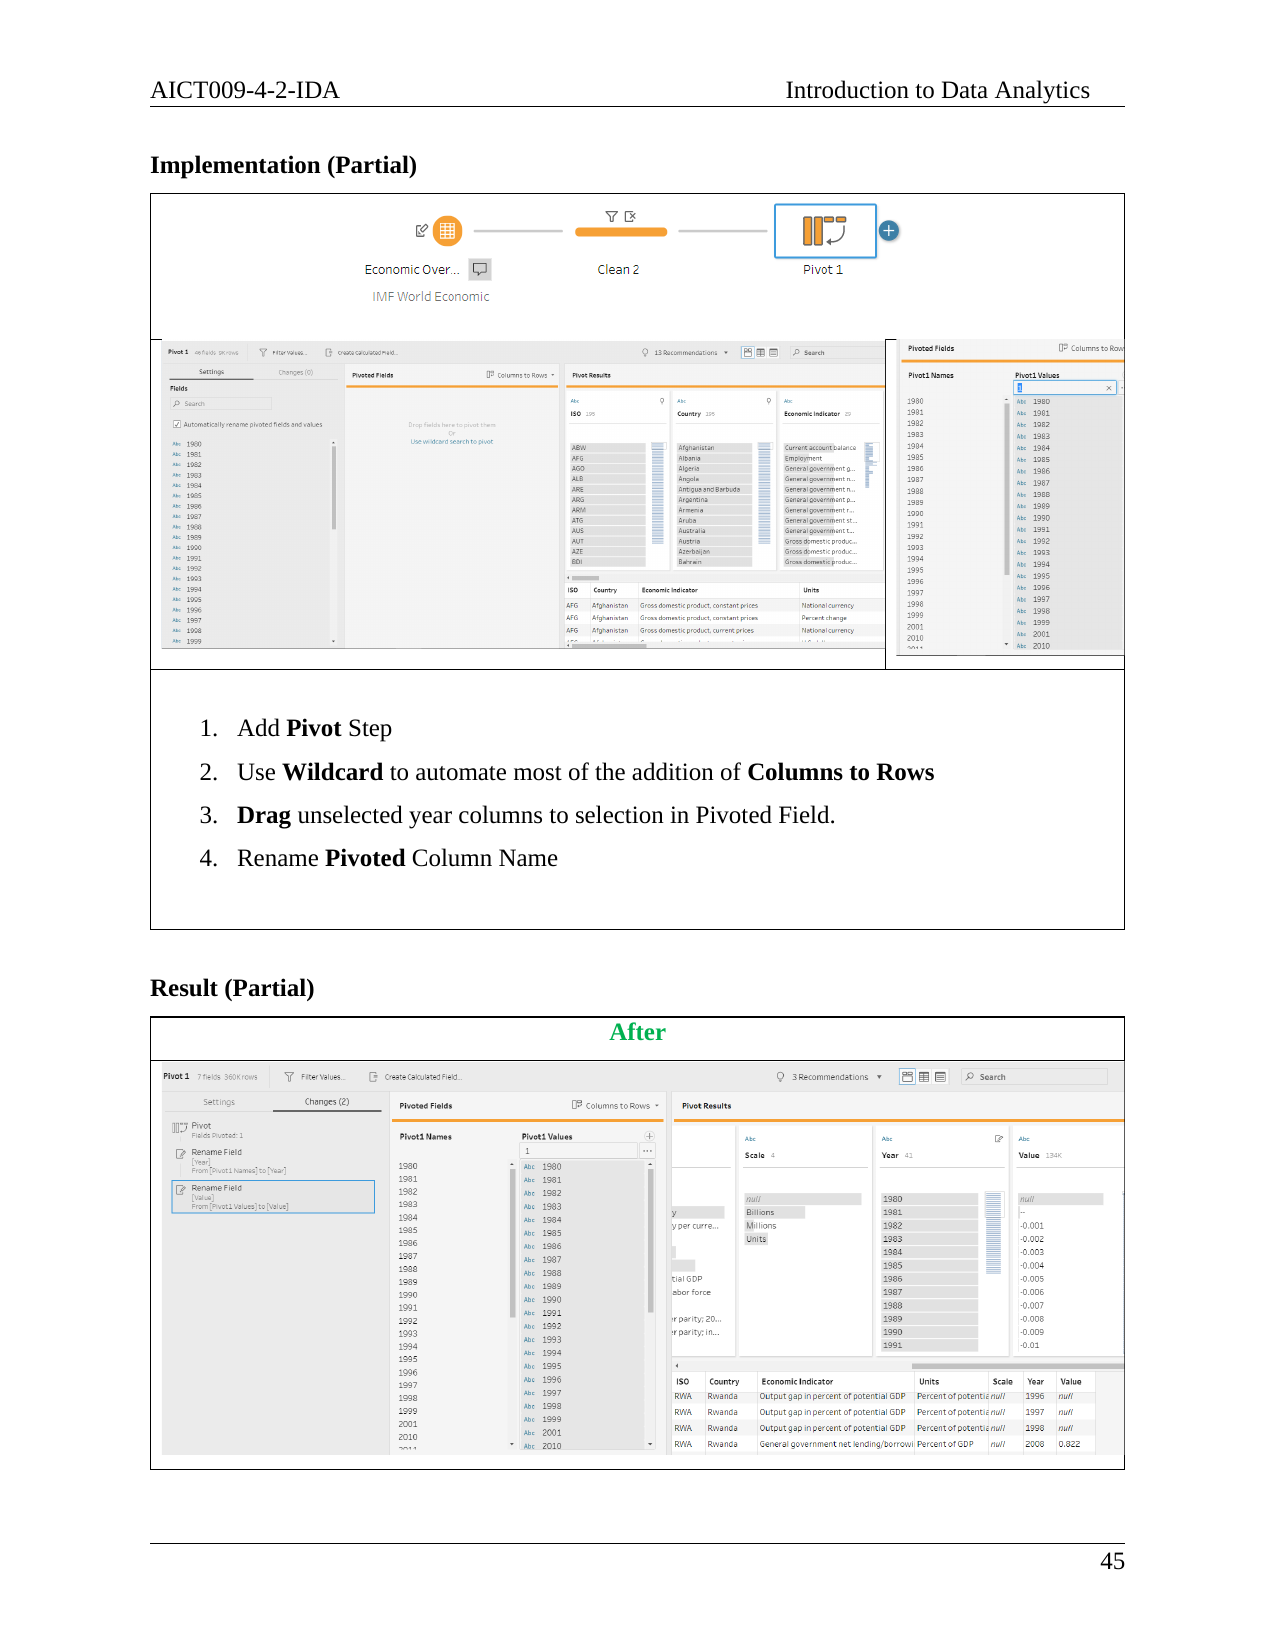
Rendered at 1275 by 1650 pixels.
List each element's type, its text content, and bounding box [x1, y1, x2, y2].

table_cell [151, 1061, 1124, 1469]
table_cell [151, 340, 885, 669]
table_cell Add Pivot Step Use Wildcard to automate most of the addition of Columns to Rows Drag unselected year columns to selection in Pivoted Field. Rename Pivoted Column Name [151, 670, 1124, 929]
text Result (Partial) [150, 973, 1125, 1002]
picture [359, 194, 916, 325]
table_cell [886, 340, 1124, 669]
table_header [151, 194, 1124, 338]
picture [161, 1061, 1125, 1455]
text Implementation (Partial) [150, 150, 1125, 179]
table_header After [151, 1018, 1124, 1060]
picture [896, 339, 1125, 656]
picture [161, 339, 886, 649]
